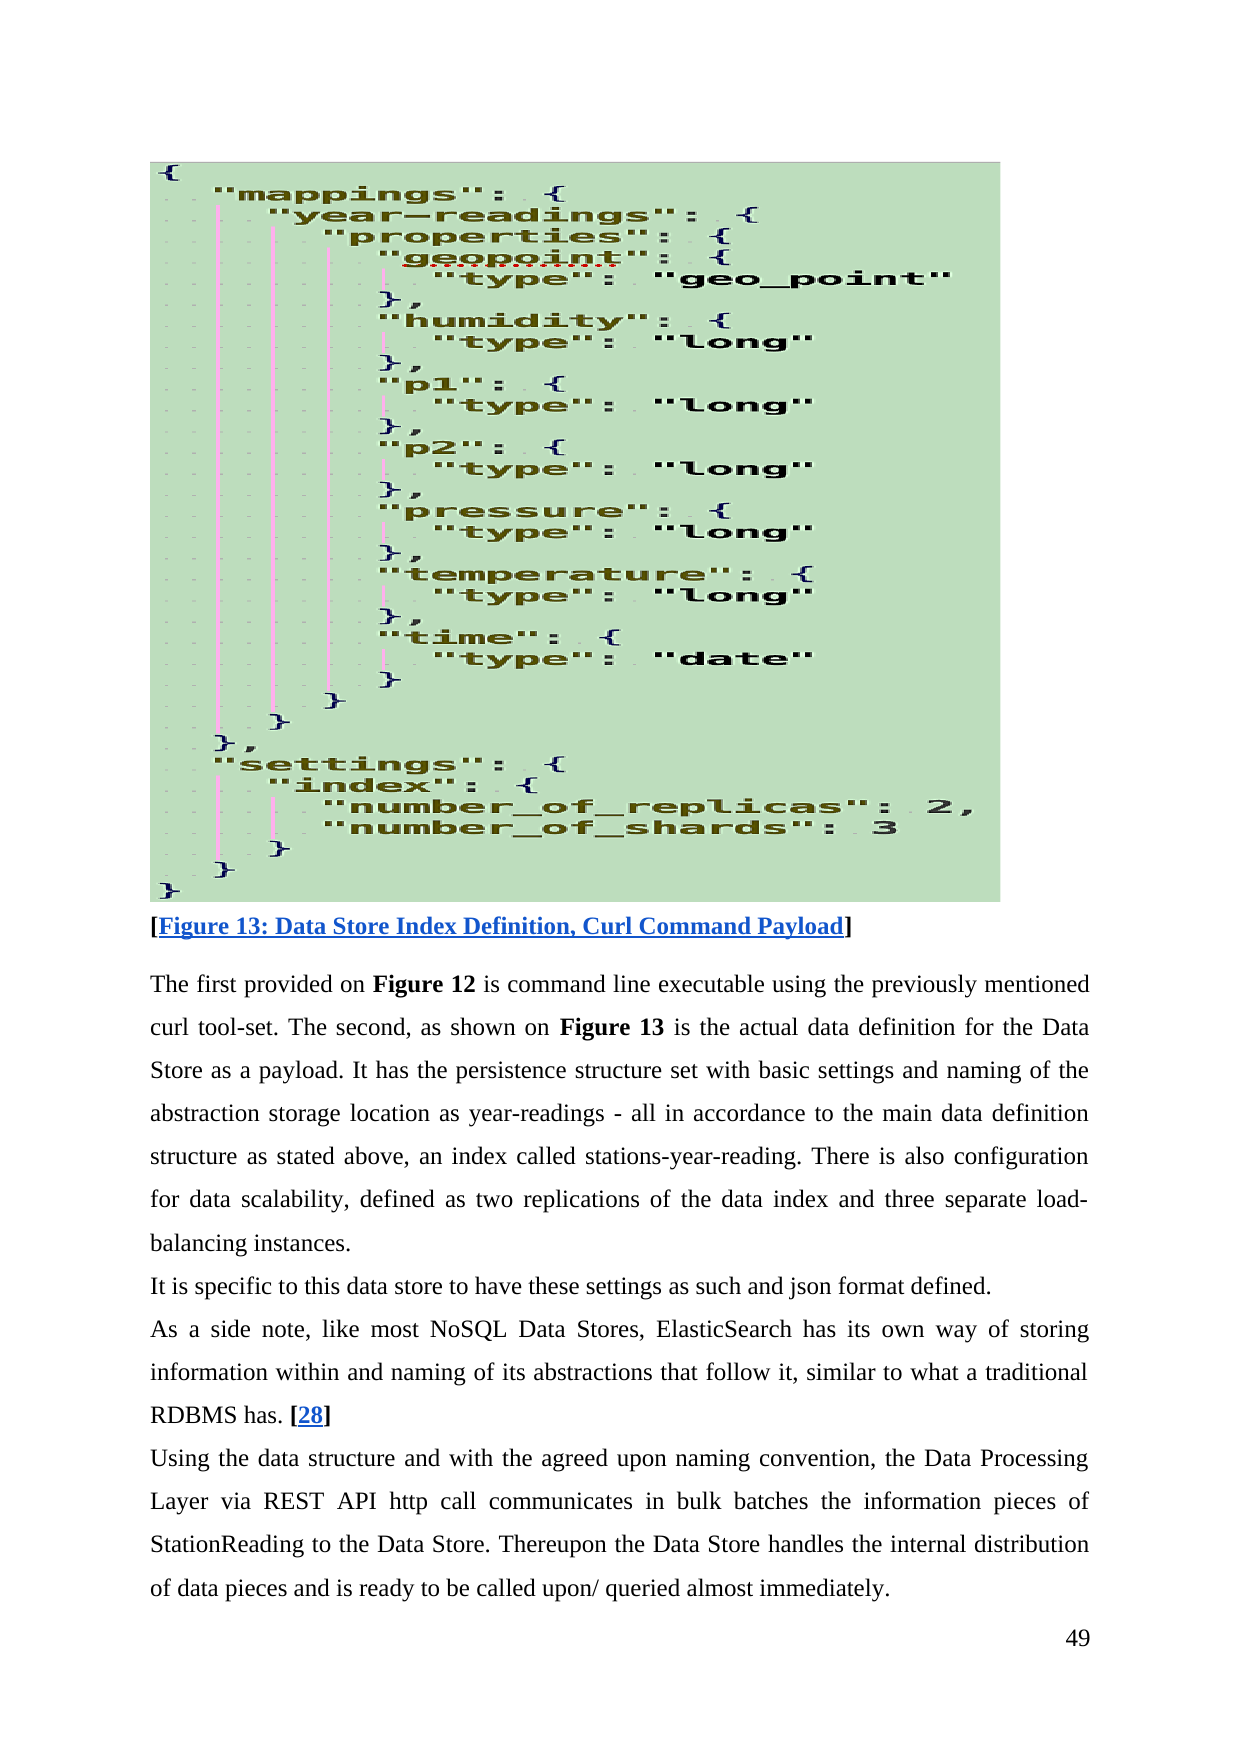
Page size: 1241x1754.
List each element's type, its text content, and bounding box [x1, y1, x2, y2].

text [Figure 13: Data Store Index Definition, Curl Command Payload] [150, 911, 1090, 940]
text The first provided on Figure 12 is command line executable using the previously mentioned curl tool-set. The second, as shown on Figure 13 is the actual data definition for the Data Store as a payload. It has the persistence structure set with basic settings and naming of the abstraction storage location as year-readings - all in accordance to the main data definition structure as stated above, an index called stations-year-reading. There is also configuration for data scalability, defined as two replications of the data index and three separate load-balancing instances. [150, 969, 1090, 1256]
text It is specific to this data store to have these settings as such and json format defined. [150, 1271, 1090, 1299]
text As a side note, like most NoSQL Data Stores, ElasticSearch has its own way of storing information within and naming of its abstractions that follow it, similar to what a traditional RDBMS has. [28] [150, 1314, 1090, 1429]
text Using the data structure and with the agreed upon naming convention, the Data Processing Layer via REST API http call communicates in bulk batches the information pieces of StationReading to the Data Store. Thereupon the Data Store handles the internal distribution of data pieces and is ready to be called upon/ queried almost immediately. [150, 1443, 1090, 1601]
picture [150, 159, 1001, 902]
